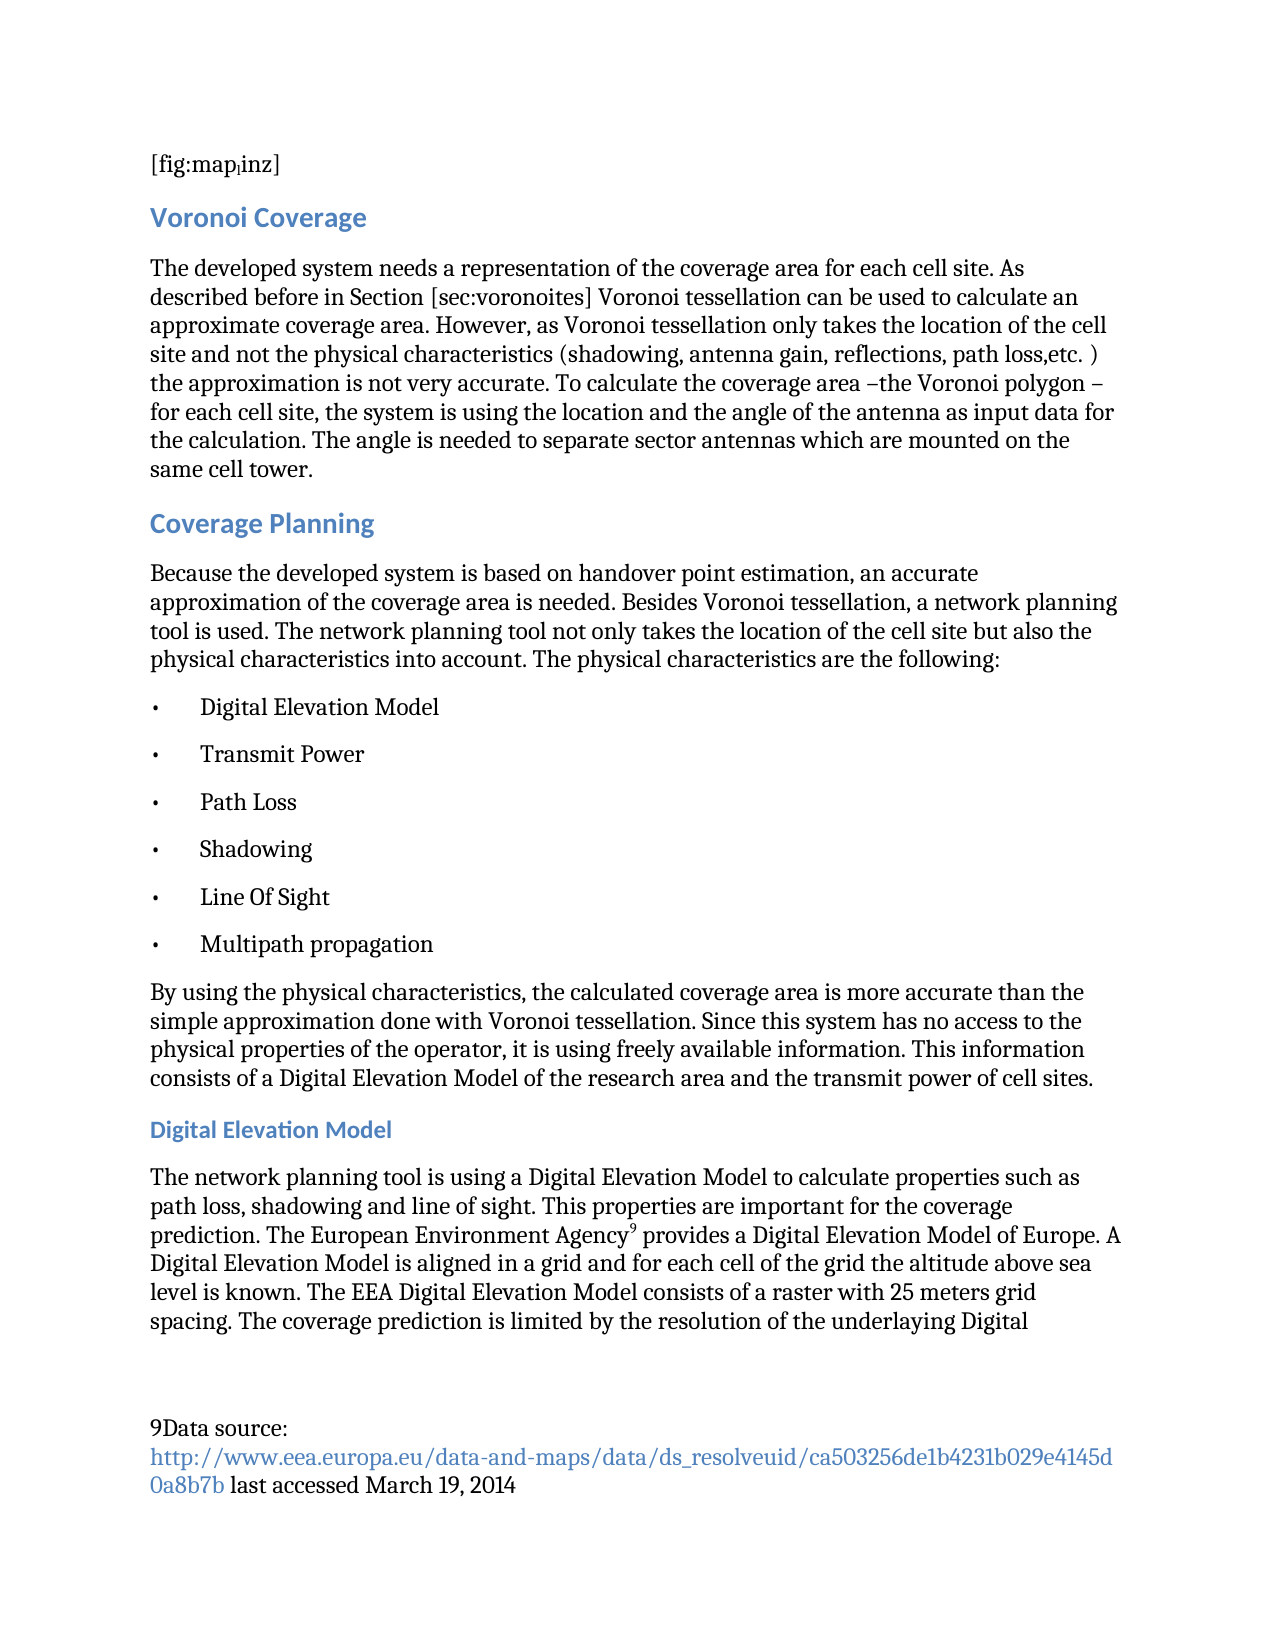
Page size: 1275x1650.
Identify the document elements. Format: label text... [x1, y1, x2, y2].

list Shadowing [150, 835, 1125, 864]
subtitle Digital Elevation Model [150, 1114, 1125, 1144]
list Path Loss [150, 788, 1125, 817]
list Transmit Power [150, 740, 1125, 769]
text By using the physical characteristics, the calculated coverage area is more accurate than the simple approximation done with Voronoi tessellation. Since this system has no access to the physical properties of the operator, it is using freely available information. This information consists of a Digital Elevation Model of the research area and the transmit power of cell sites. [150, 978, 1125, 1093]
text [150, 1163, 1125, 1336]
list Multipath propagation [150, 930, 1125, 959]
subtitle Coverage Planning [150, 505, 1125, 540]
subtitle Voronoi Coverage [150, 199, 1125, 235]
text [fig:maplinz] [150, 150, 1125, 179]
text The developed system needs a representation of the coverage area for each cell site. As described before in Section [sec:voronoites] Voronoi tessellation can be used to calculate an approximate coverage area. However, as Voronoi tessellation only takes the location of the cell site and not the physical characteristics (shadowing, antenna gain, reflections, path loss,etc. ) the approximation is not very accurate. To calculate the coverage area –the Voronoi polygon – for each cell site, the system is using the location and the angle of the antenna as input data for the calculation. The angle is needed to separate sector antennas which are mounted on the same cell tower. [150, 254, 1125, 484]
text Because the developed system is based on handover point estimation, an accurate approximation of the coverage area is needed. Besides Voronoi tessellation, a network planning tool is used. The network planning tool not only takes the location of the cell site but also the physical characteristics into account. The physical characteristics are the following: [150, 559, 1125, 674]
list Line Of Sight [150, 883, 1125, 912]
list Digital Elevation Model [150, 693, 1125, 722]
